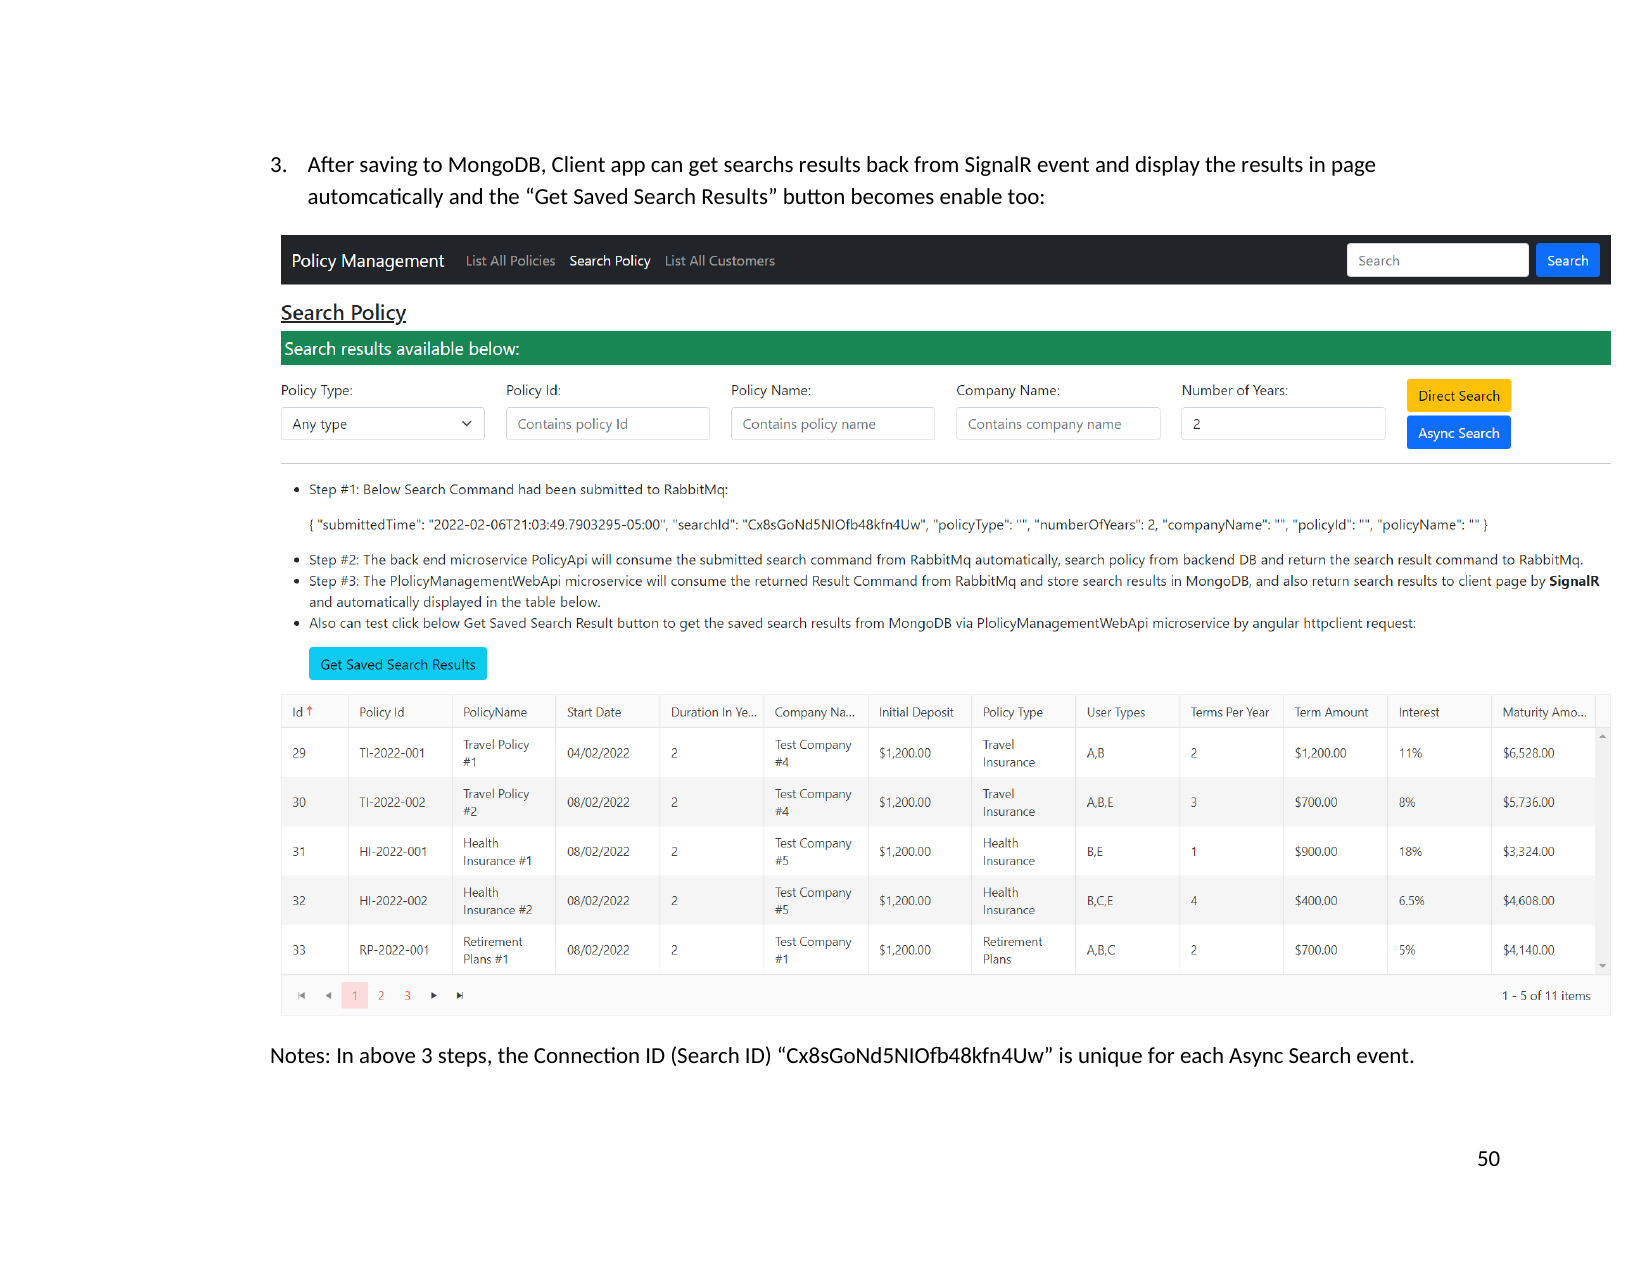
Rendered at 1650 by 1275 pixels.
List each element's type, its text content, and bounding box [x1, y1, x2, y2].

list After saving to MongoDB, Client app can get searchs results back from SignalR event and display the results in page automcatically and the “Get Saved Search Results” button becomes enable too: [270, 150, 1500, 210]
picture [270, 235, 1620, 1016]
text Notes: In above 3 steps, the Connection ID (Search ID) “Cx8sGoNd5NIOfb48kfn4Uw” is unique for each Async Search event. [270, 1041, 1500, 1069]
